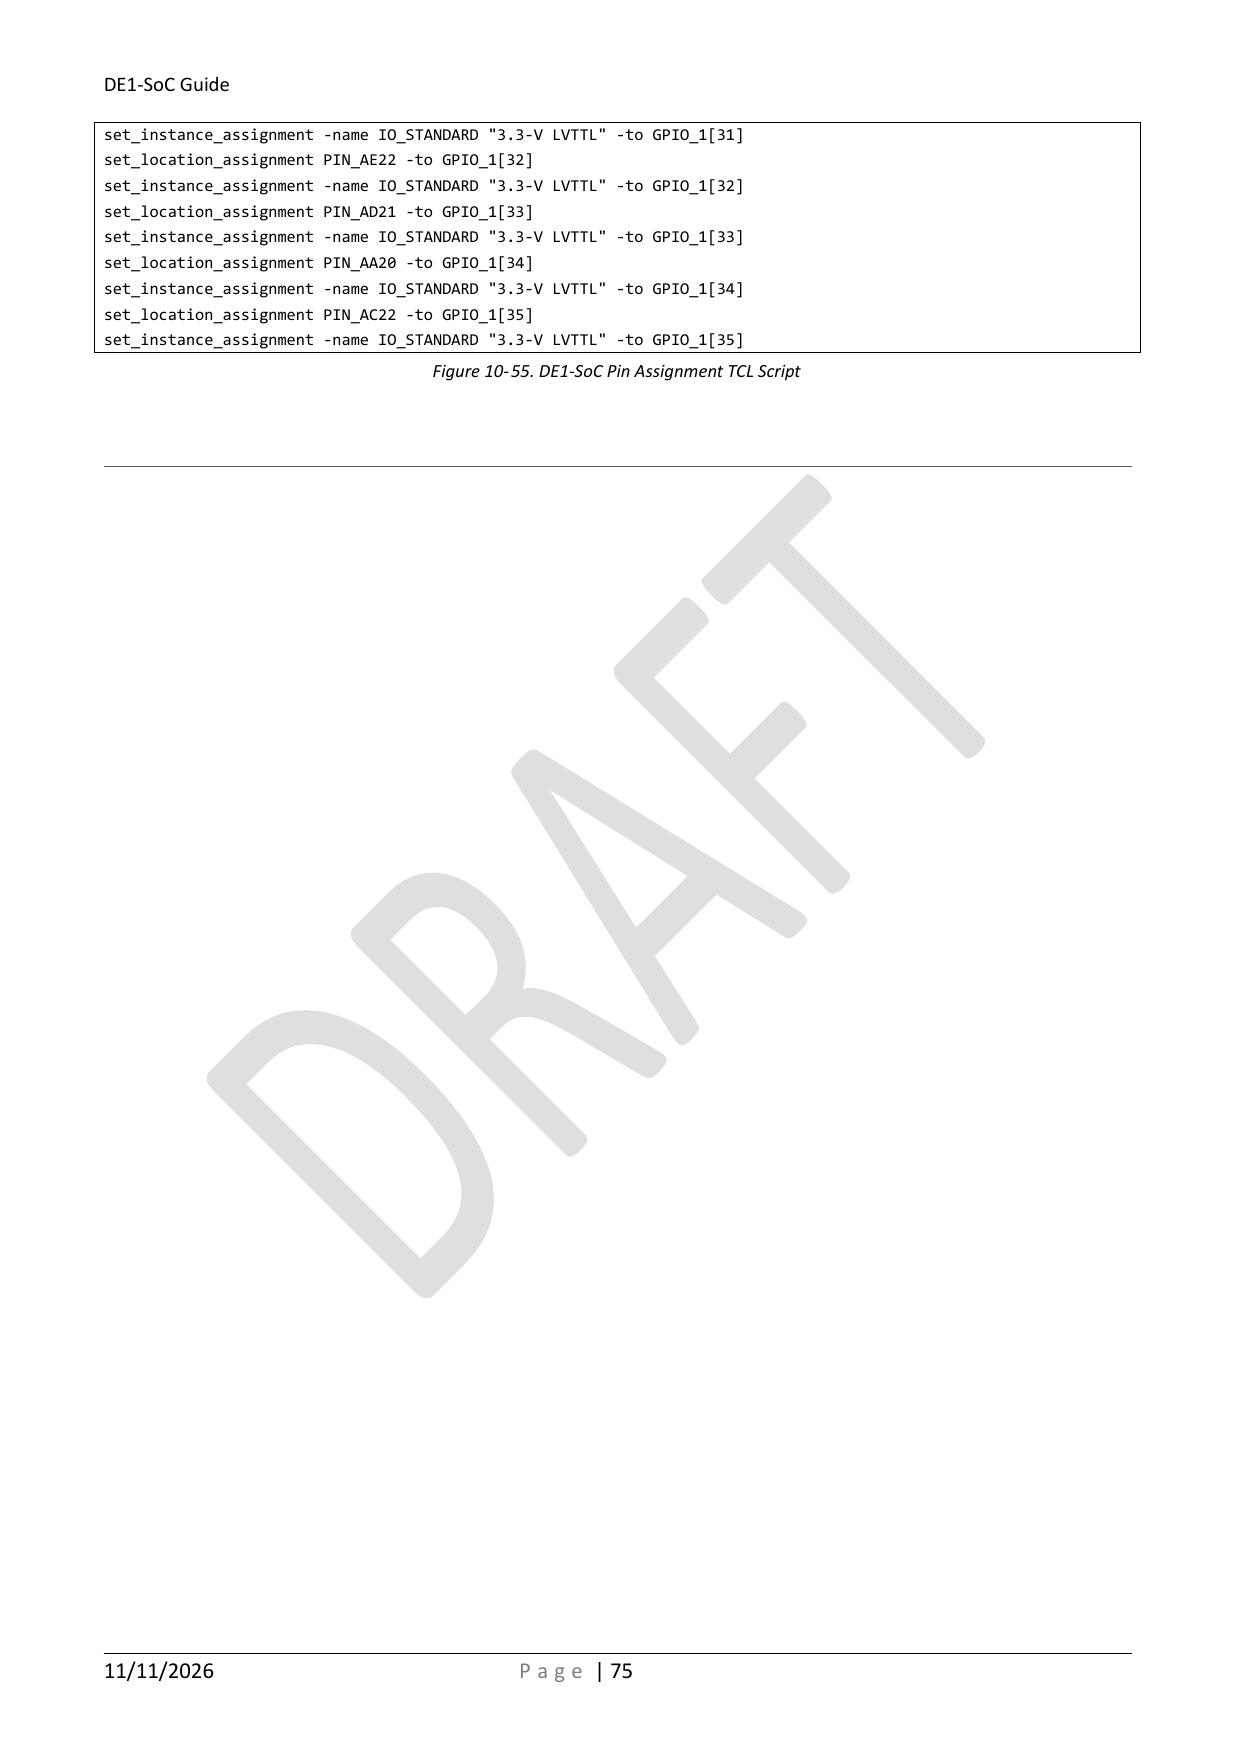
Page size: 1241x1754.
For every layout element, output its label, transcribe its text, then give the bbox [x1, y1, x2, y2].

text set_location_assignment PIN_AC22 -to GPIO_1[35] [95, 302, 1140, 324]
text set_instance_assignment -name IO_STANDARD "3.3-V LVTTL" -to GPIO_1[35] [95, 327, 1140, 352]
text set_location_assignment PIN_AA20 -to GPIO_1[34] [95, 250, 1140, 273]
text set_instance_assignment -name IO_STANDARD "3.3-V LVTTL" -to GPIO_1[33] [95, 224, 1140, 247]
text set_instance_assignment -name IO_STANDARD "3.3-V LVTTL" -to GPIO_1[34] [95, 276, 1140, 299]
text set_instance_assignment -name IO_STANDARD "3.3-V LVTTL" -to GPIO_1[32] [95, 173, 1140, 196]
text set_instance_assignment -name IO_STANDARD "3.3-V LVTTL" -to GPIO_1[31] [95, 123, 1140, 144]
text set_location_assignment PIN_AD21 -to GPIO_1[33] [95, 199, 1140, 221]
text set_location_assignment PIN_AE22 -to GPIO_1[32] [95, 147, 1140, 170]
